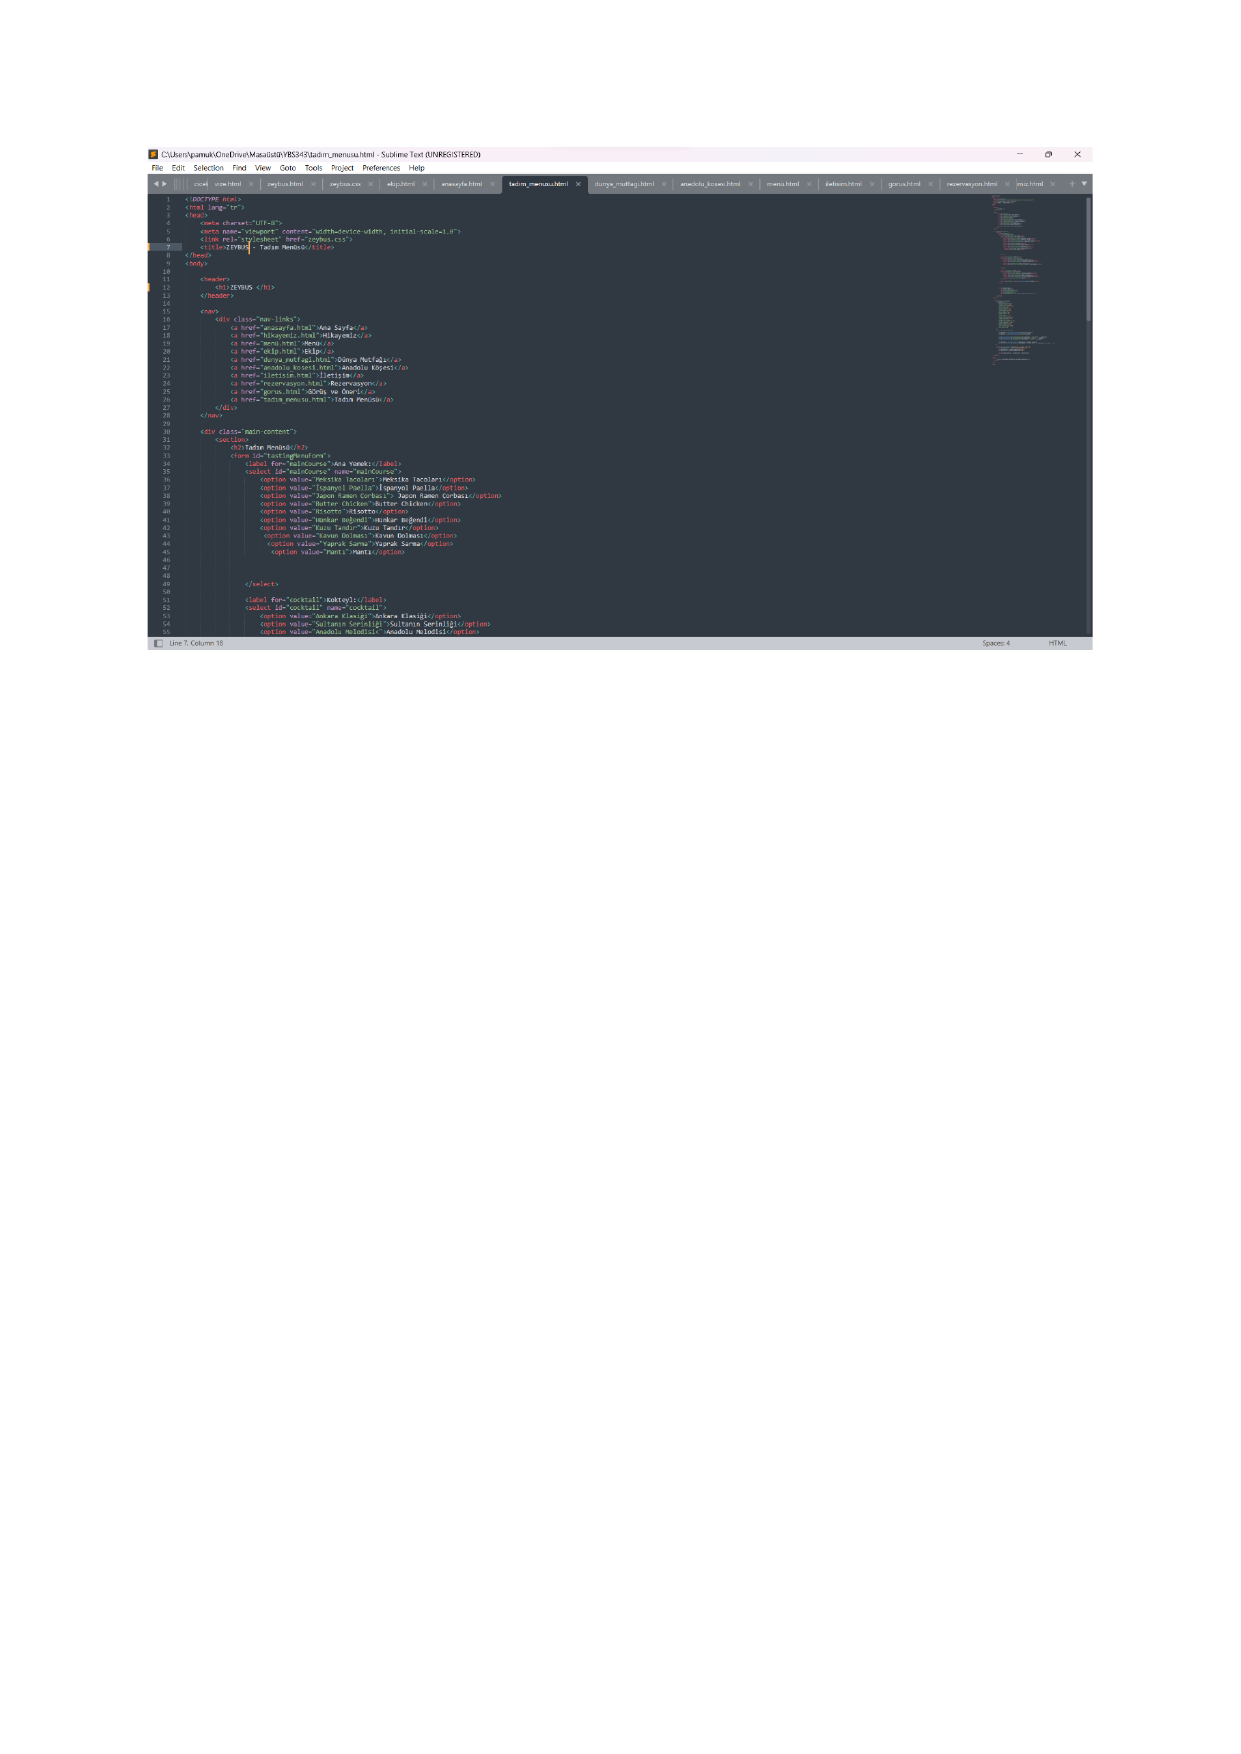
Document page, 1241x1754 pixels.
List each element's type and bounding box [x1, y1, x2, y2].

picture [147, 147, 1093, 650]
